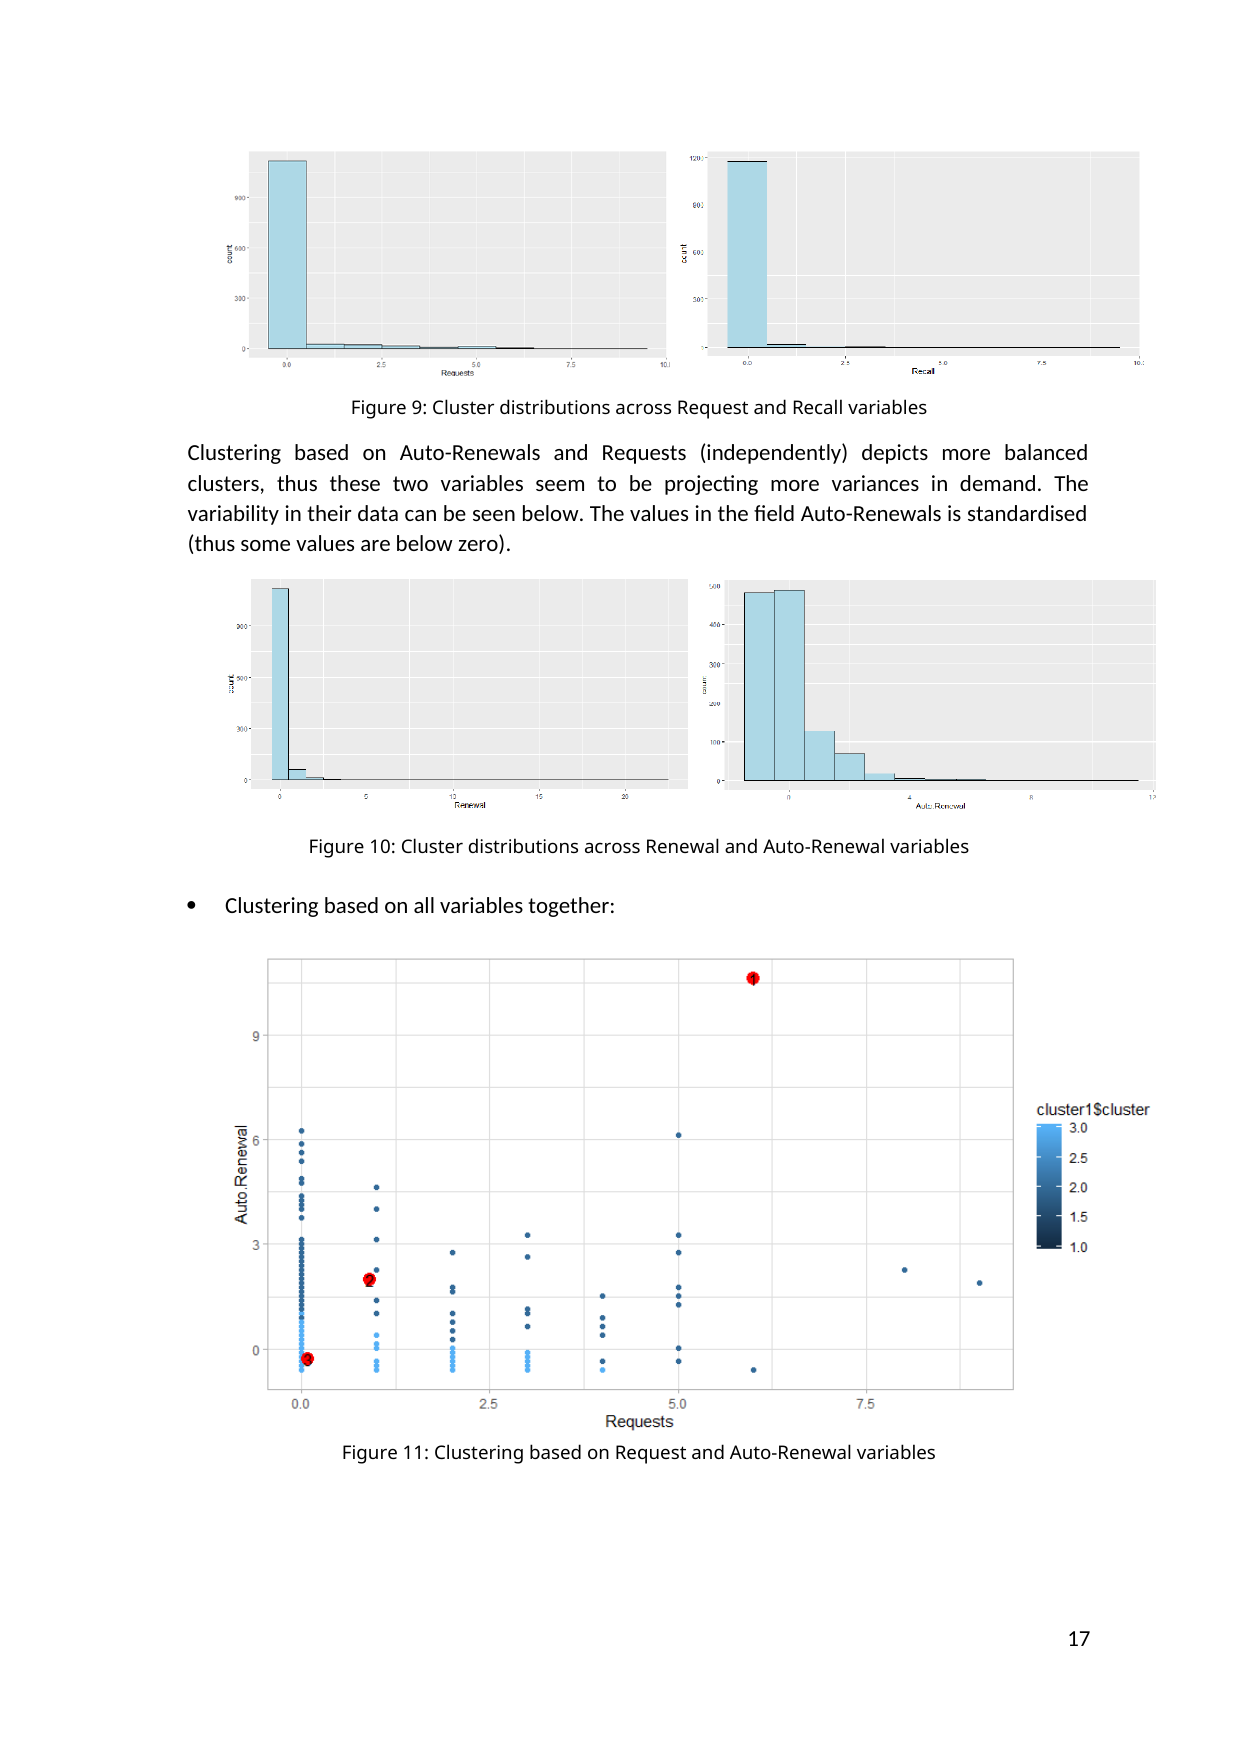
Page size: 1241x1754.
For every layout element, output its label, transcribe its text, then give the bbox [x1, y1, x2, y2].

picture [225, 150, 1166, 376]
list Clustering based on all variables together: [187, 891, 1090, 919]
list Figure 10: Cluster distributions across Renewal and Auto-Renewal variables [187, 833, 1090, 858]
text Clustering based on Auto-Renewals and Requests (independently) depicts more balanced clusters, thus these two variables seem to be projecting more variances in demand. The variability in their data can be seen below. The values in the field Auto-Renewals is standardised (thus some values are below zero). [187, 438, 1090, 557]
picture [225, 951, 1166, 1438]
list Figure 9: Cluster distributions across Request and Recall variables [187, 394, 1090, 420]
list Figure 11: Clustering based on Request and Auto-Renewal variables [187, 1440, 1090, 1465]
picture [225, 576, 1166, 815]
